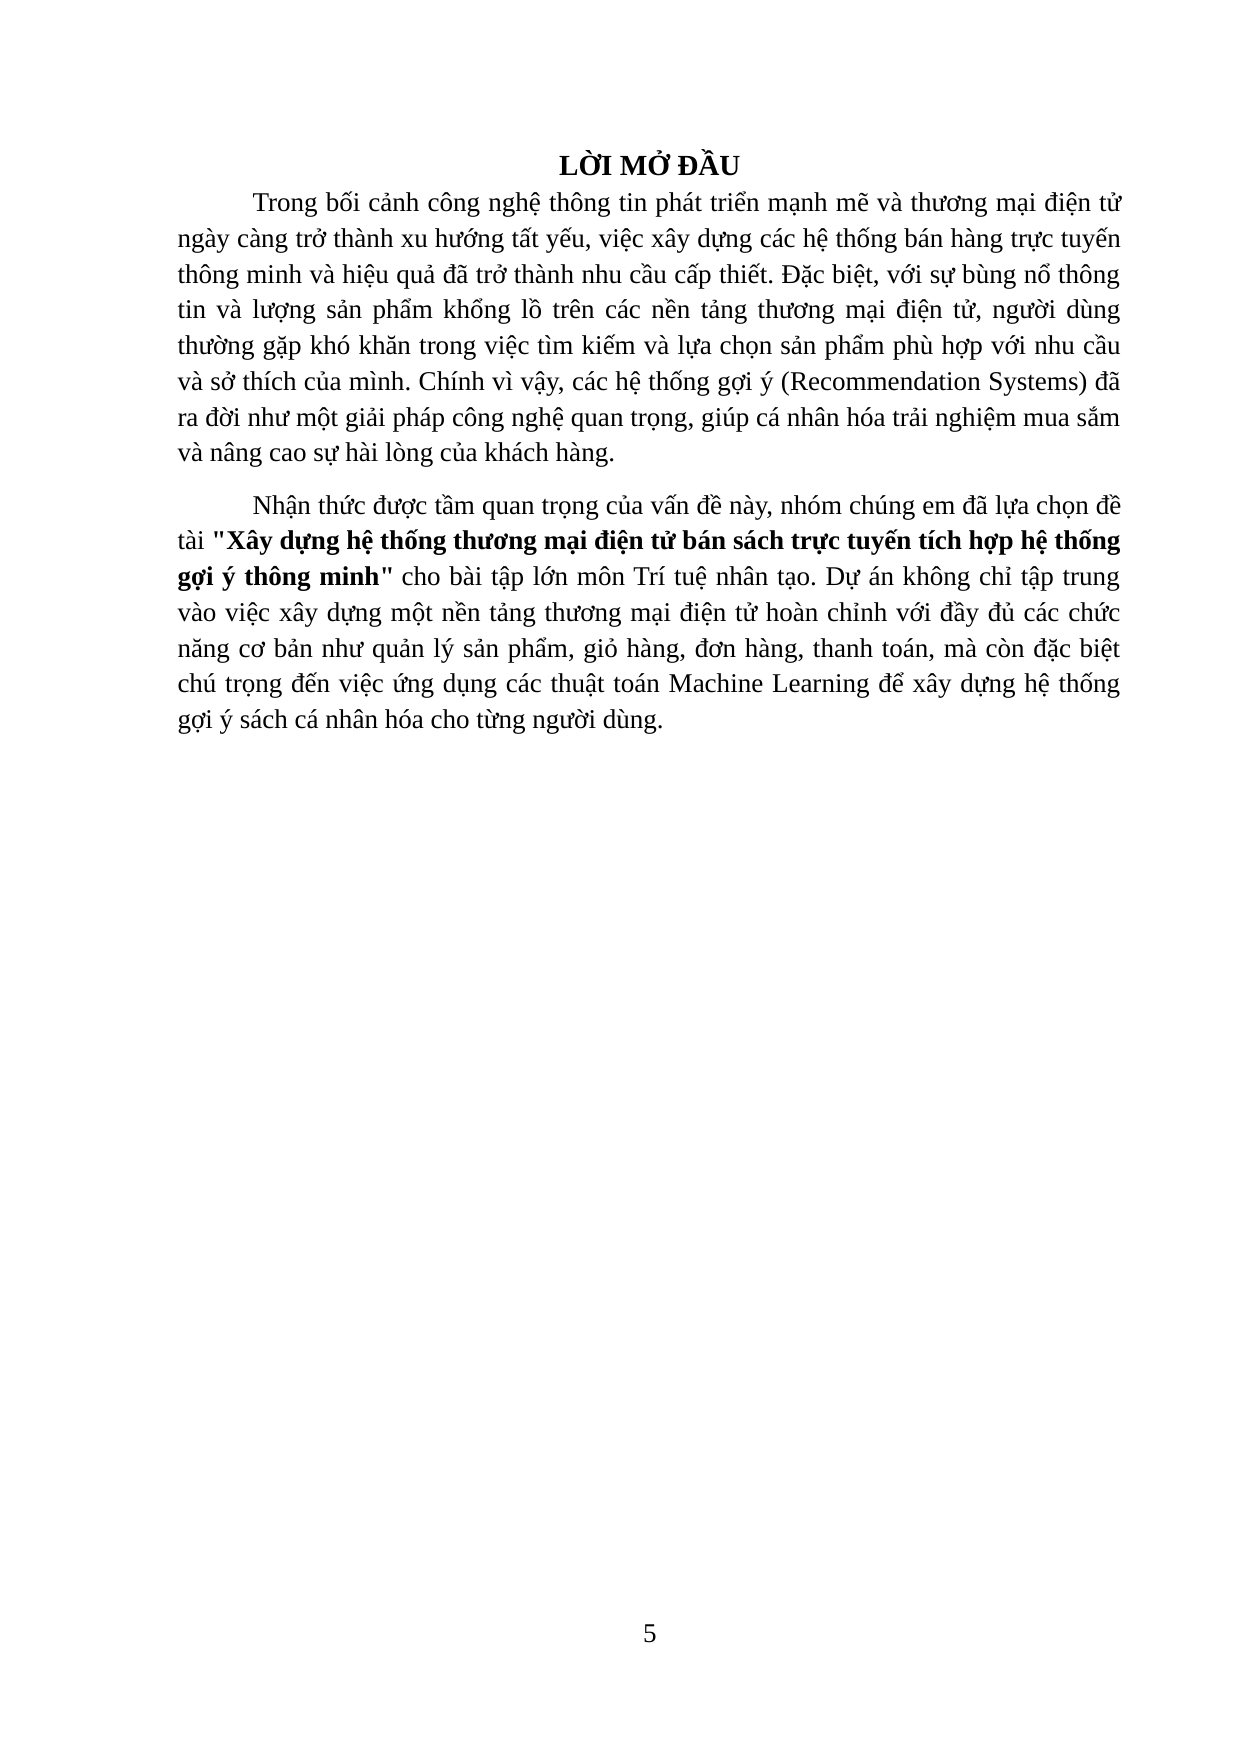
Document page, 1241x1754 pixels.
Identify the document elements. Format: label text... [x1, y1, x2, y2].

text Trong bối cảnh công nghệ thông tin phát triển mạnh mẽ và thương mại điện tử ngày càng trở thành xu hướng tất yếu, việc xây dựng các hệ thống bán hàng trực tuyến thông minh và hiệu quả đã trở thành nhu cầu cấp thiết. Đặc biệt, với sự bùng nổ thông tin và lượng sản phẩm khổng lồ trên các nền tảng thương mại điện tử, người dùng thường gặp khó khăn trong việc tìm kiếm và lựa chọn sản phẩm phù hợp với nhu cầu và sở thích của mình. Chính vì vậy, các hệ thống gợi ý (Recommendation Systems) đã ra đời như một giải pháp công nghệ quan trọng, giúp cá nhân hóa trải nghiệm mua sắm và nâng cao sự hài lòng của khách hàng. [177, 186, 1122, 467]
text Nhận thức được tầm quan trọng của vấn đề này, nhóm chúng em đã lựa chọn đề tài "Xây dựng hệ thống thương mại điện tử bán sách trực tuyến tích hợp hệ thống gợi ý thông minh" cho bài tập lớn môn Trí tuệ nhân tạo. Dự án không chỉ tập trung vào việc xây dựng một nền tảng thương mại điện tử hoàn chỉnh với đầy đủ các chức năng cơ bản như quản lý sản phẩm, giỏ hàng, đơn hàng, thanh toán, mà còn đặc biệt chú trọng đến việc ứng dụng các thuật toán Machine Learning để xây dựng hệ thống gợi ý sách cá nhân hóa cho từng người dùng. [177, 489, 1122, 734]
subtitle LỜI MỞ ĐẦU [177, 148, 1122, 181]
